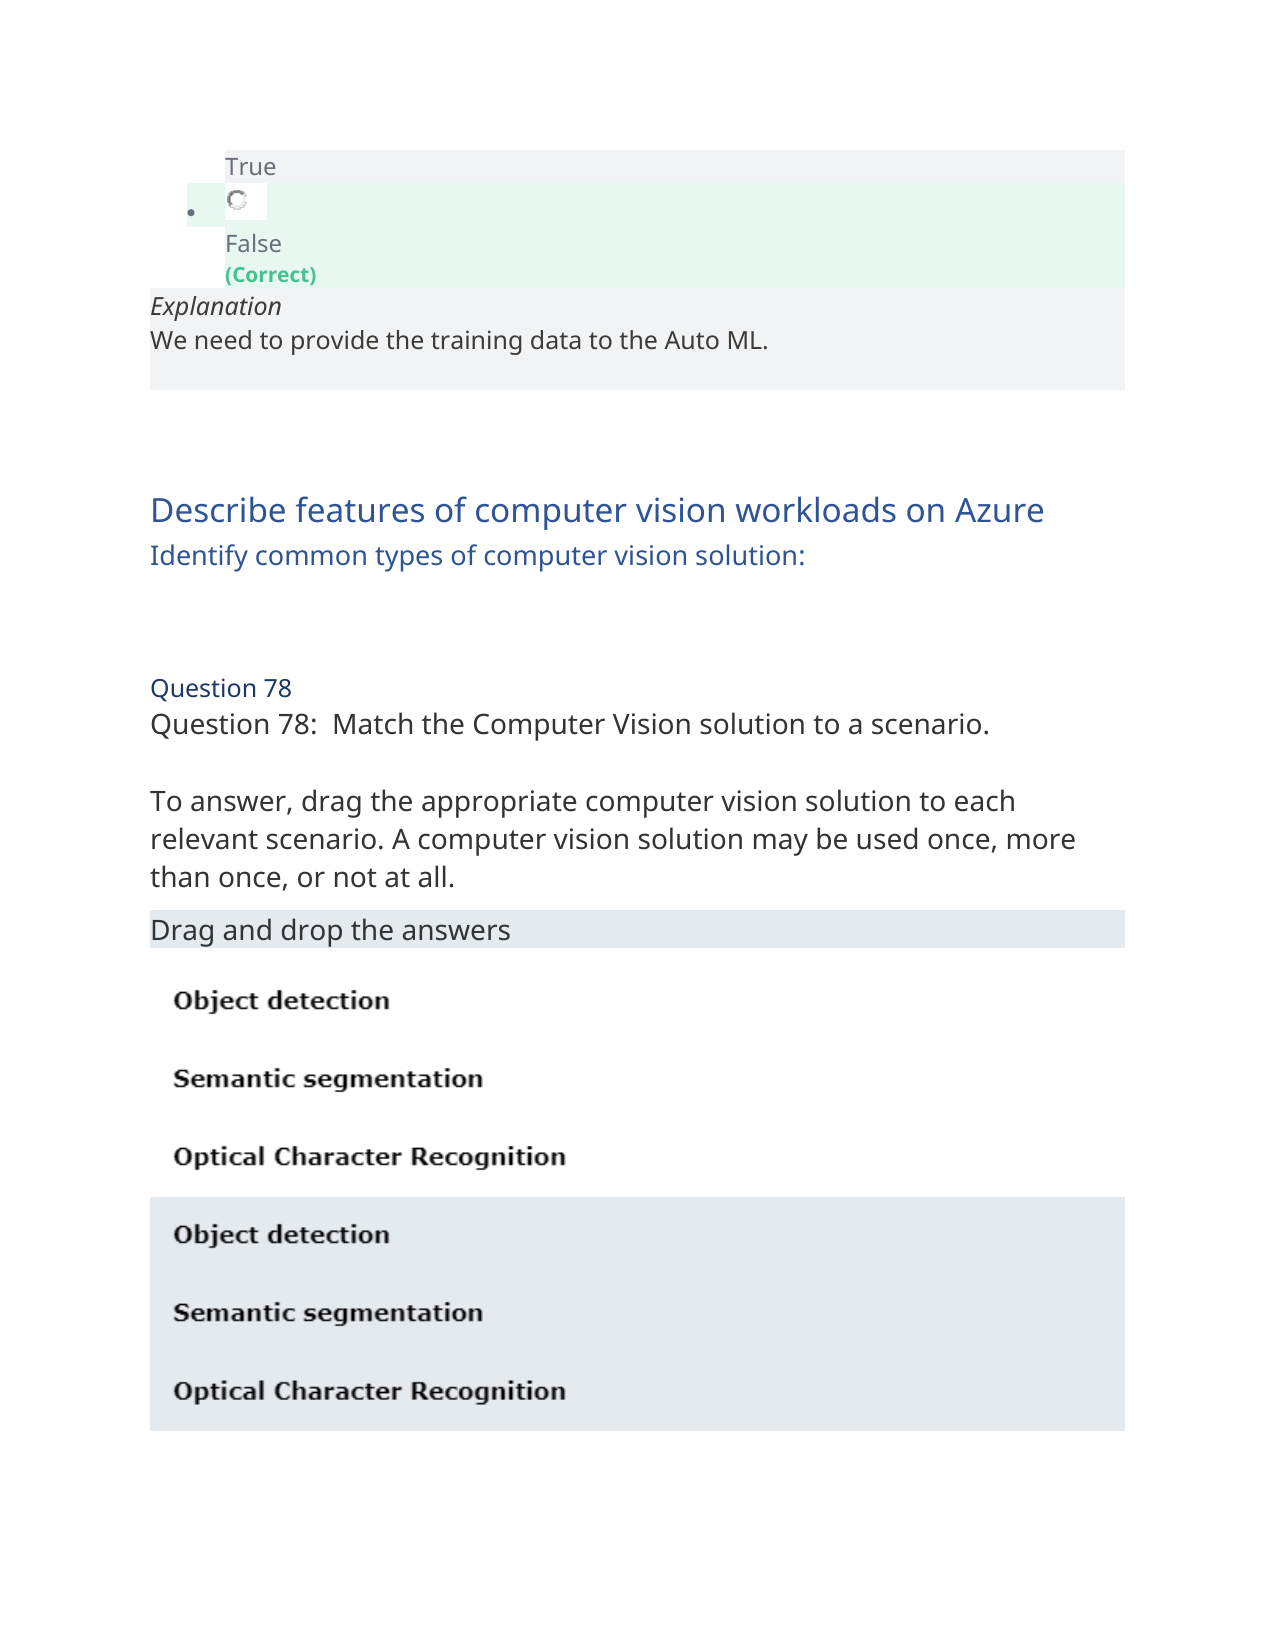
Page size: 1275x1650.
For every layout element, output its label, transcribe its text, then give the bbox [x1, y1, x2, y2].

subtitle Explanation [150, 288, 1125, 322]
subtitle Describe features of computer vision workloads on Azure [150, 487, 1125, 532]
text We need to provide the training data to the Auto ML. [150, 322, 1125, 356]
text Question 78: Match the Computer Vision solution to a scenario. To answer, drag the appropriate computer vision solution to each relevant scenario. A computer vision solution may be used once, more than once, or not at all. [150, 704, 1125, 896]
text (Correct) [225, 260, 1125, 288]
picture [150, 962, 619, 1432]
text True [225, 150, 1125, 183]
text Drag and drop the answers [150, 910, 1125, 948]
list ​ [187, 183, 1125, 227]
text False [225, 227, 1125, 260]
subtitle Question 78 [150, 670, 1125, 704]
subtitle Identify common types of computer vision solution: [150, 537, 1125, 573]
